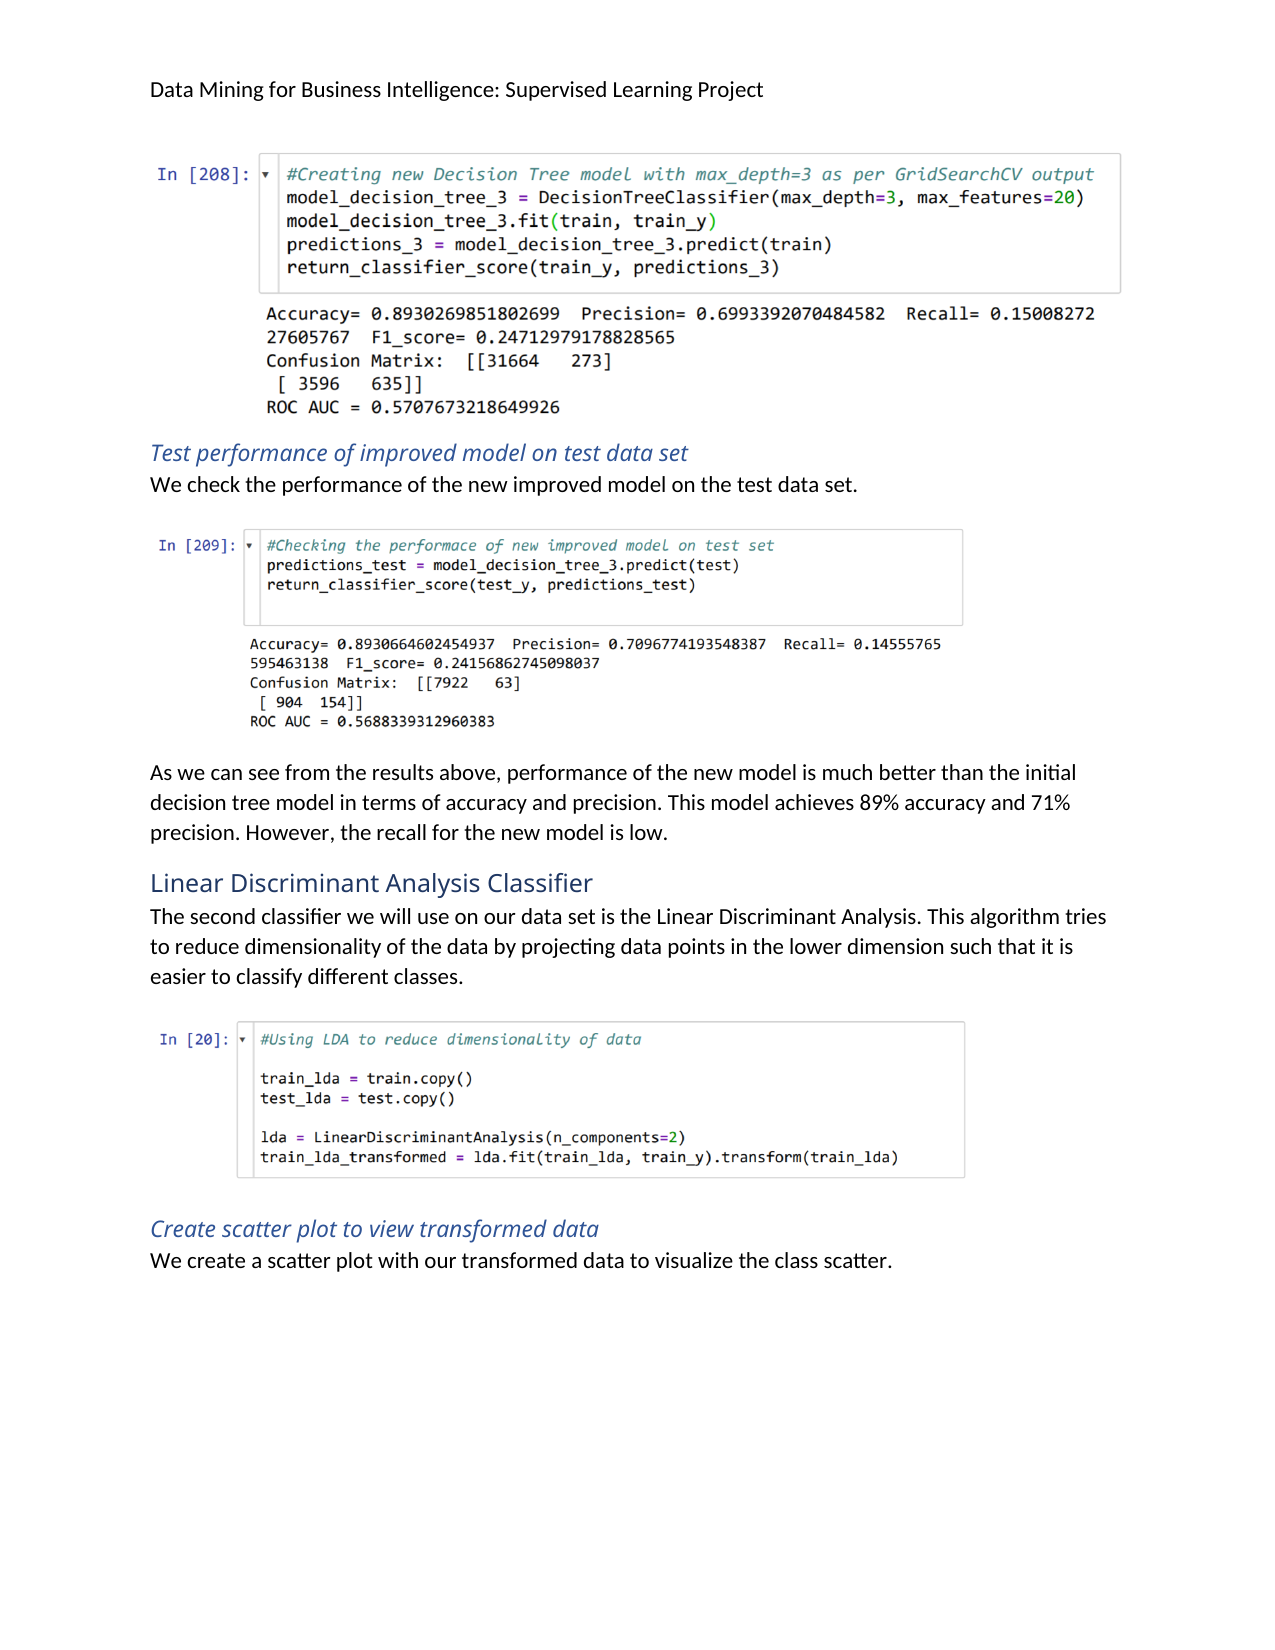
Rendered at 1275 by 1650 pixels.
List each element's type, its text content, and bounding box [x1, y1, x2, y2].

subtitle Create scatter plot to view transformed data [150, 1213, 1125, 1244]
text The second classifier we will use on our data set is the Linear Discriminant Analysis. This algorithm tries to reduce dimensionality of the data by projecting data points in the lower dimension such that it is easier to classify different classes. [150, 902, 1125, 991]
picture [150, 1009, 976, 1194]
subtitle Test performance of improved model on test data set [150, 437, 1125, 468]
text As we can see from the results above, performance of the new model is much better than the initial decision tree model in terms of accuracy and precision. This model achieves 89% accuracy and 71% precision. However, the recall for the new model is low. [150, 758, 1125, 846]
subtitle Linear Discriminant Analysis Classifier [150, 865, 1125, 899]
picture [150, 517, 976, 740]
text We create a scatter plot with our transformed data to visualize the class scatter. [150, 1246, 1125, 1274]
text We check the performance of the new improved model on the test data set. [150, 470, 1125, 498]
picture [150, 150, 1125, 418]
